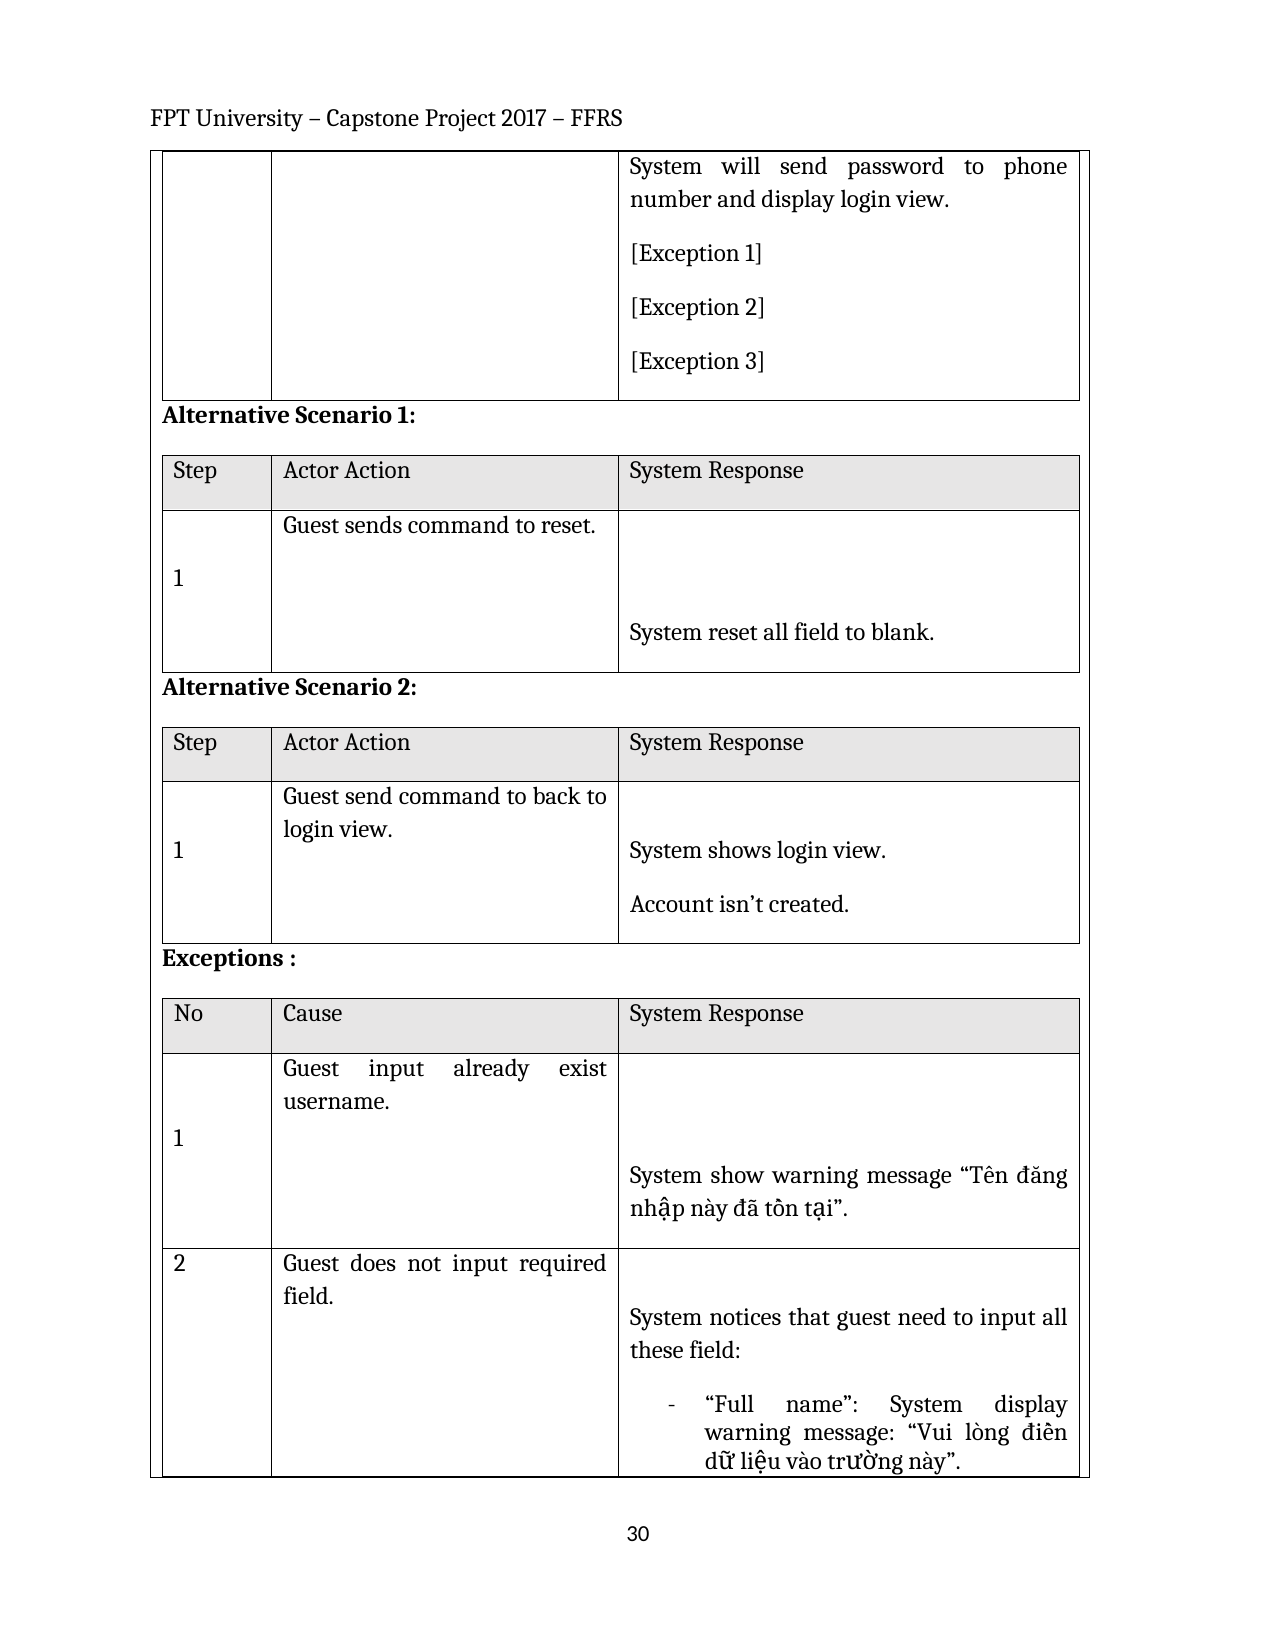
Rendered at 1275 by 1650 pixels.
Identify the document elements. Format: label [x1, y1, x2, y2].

table_cell [151, 151, 1089, 1477]
